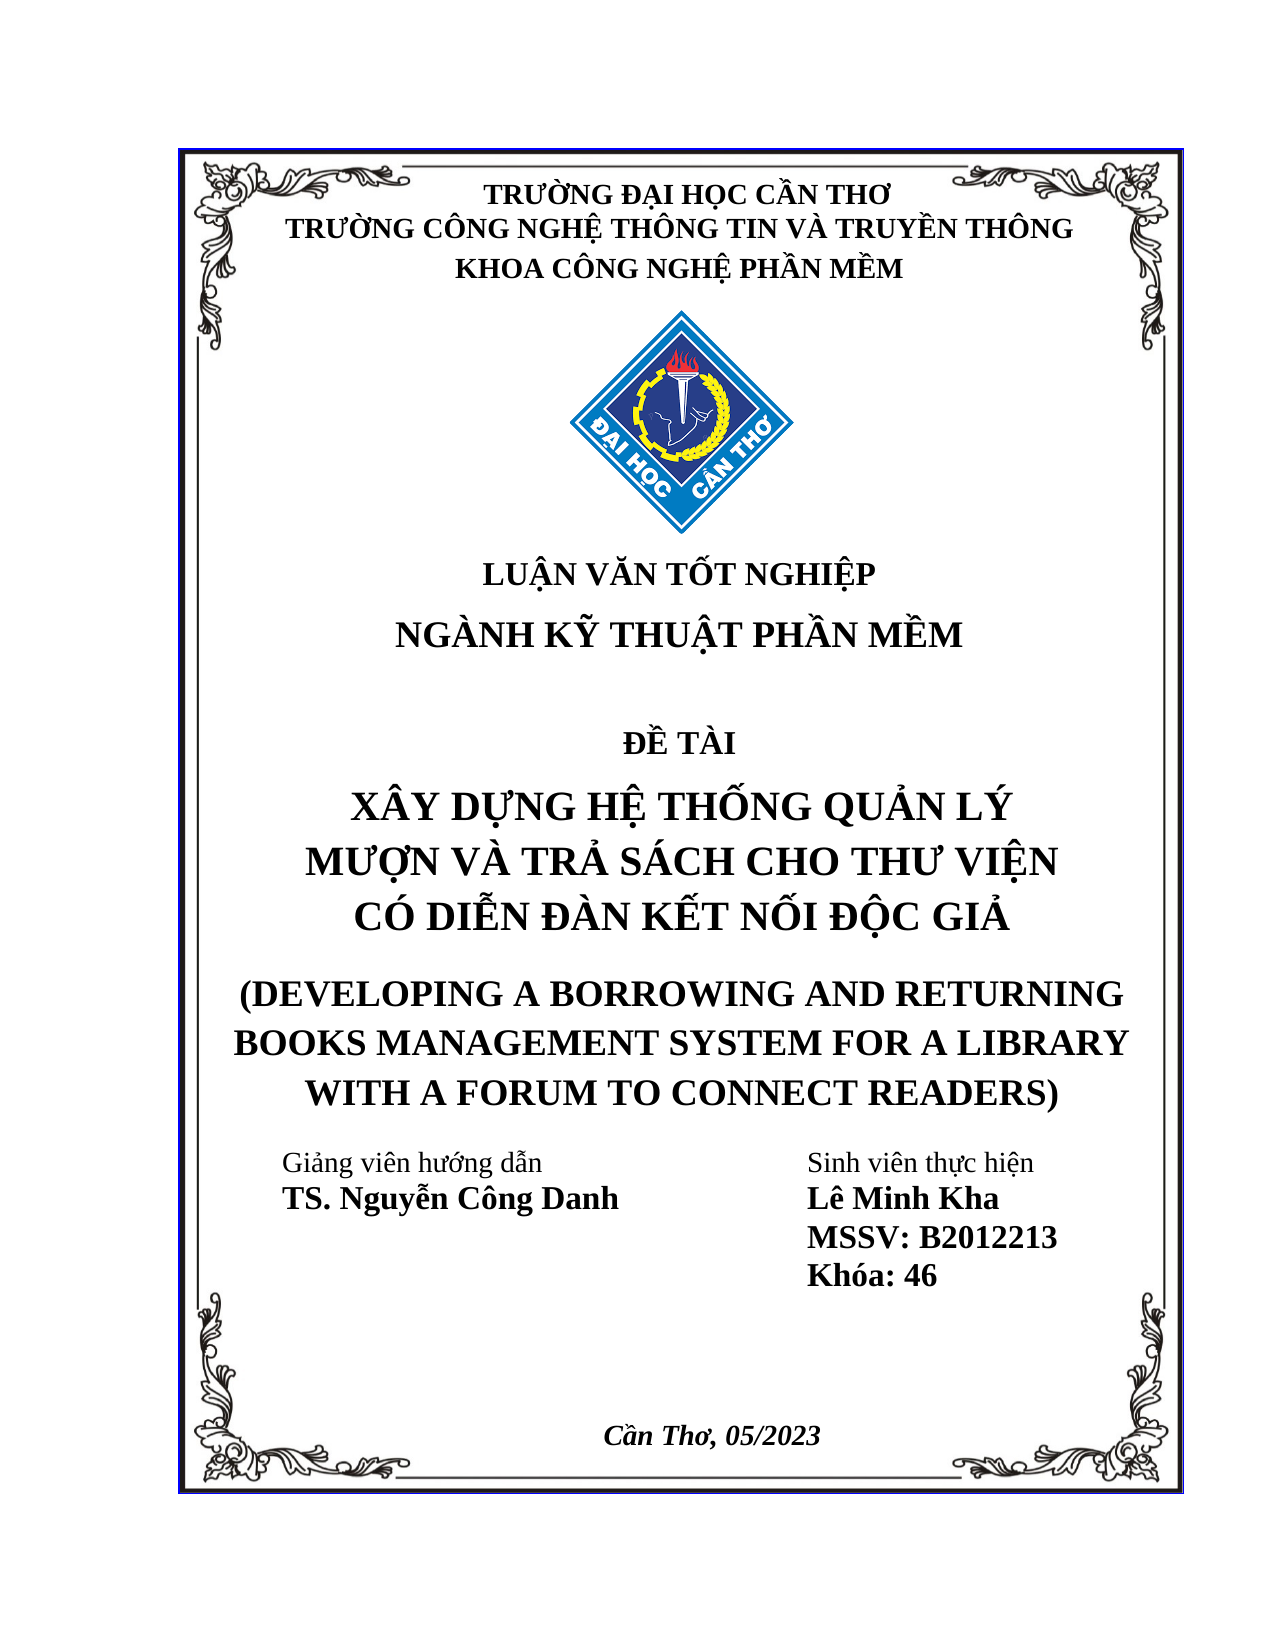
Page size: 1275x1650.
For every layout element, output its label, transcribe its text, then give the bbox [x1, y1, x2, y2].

text TRƯỜNG CÔNG NGHỆ THÔNG TIN VÀ TRUYỀN THÔNG [207, 211, 1152, 244]
text TRƯỜNG ĐẠI HỌC CẦN THƠ [207, 177, 1167, 211]
text XÂY DỰNG HỆ THỐNG QUẢN LÝ [207, 781, 1157, 829]
text LUẬN VĂN TỐT NGHIỆP [207, 554, 1152, 593]
text MƯỢN VÀ TRẢ SÁCH CHO THƯ VIỆN [207, 836, 1157, 884]
text Cần Thơ, 05/2023 [207, 1418, 1167, 1452]
text CÓ DIỄN ĐÀN KẾT NỐI ĐỘC GIẢ [207, 891, 1157, 939]
text (DEVELOPING A BORROWING AND RETURNING BOOKS MANAGEMENT SYSTEM FOR A LIBRARY WITH A FORUM TO CONNECT READERS) [207, 971, 1157, 1113]
text NGÀNH KỸ THUẬT PHẦN MỀM [207, 612, 1152, 655]
text Khóa: 46 [732, 1255, 1157, 1293]
text KHOA CÔNG NGHỆ PHẦN MỀM [207, 251, 1152, 284]
text Giảng viên hướng dẫn Sinh viên thực hiện [207, 1145, 1157, 1178]
text TS. Nguyễn Công Danh Lê Minh Kha [207, 1178, 1157, 1217]
text MSSV: B2012213 [732, 1217, 1157, 1255]
picture [180, 150, 1183, 1493]
text ĐỀ TÀI [207, 723, 1152, 762]
